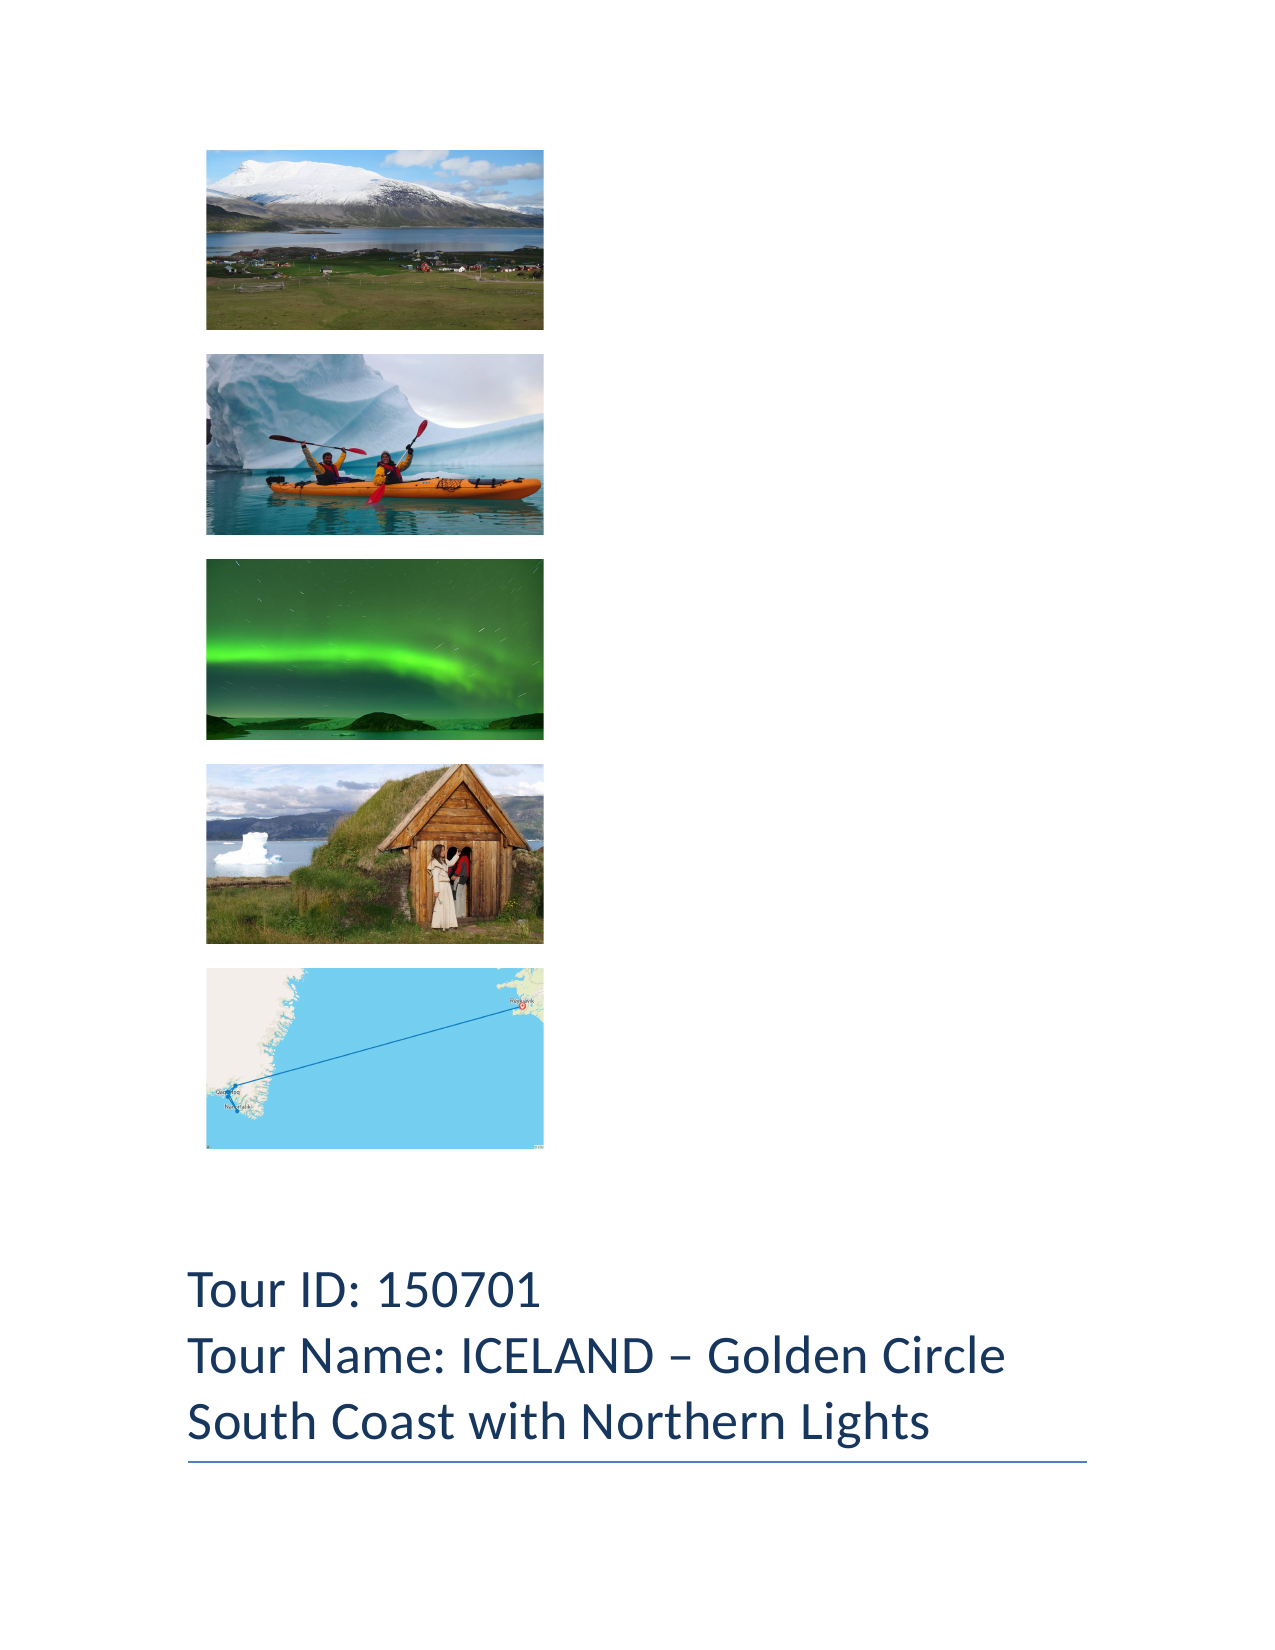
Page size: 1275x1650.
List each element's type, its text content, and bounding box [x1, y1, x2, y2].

picture [206, 968, 544, 1149]
picture [206, 559, 544, 740]
title Tour ID: 150701 Tour Name: ICELAND – Golden Circle South Coast with Northern Lights [187, 1255, 1087, 1463]
picture [206, 764, 544, 944]
picture [206, 150, 544, 330]
picture [206, 354, 544, 535]
